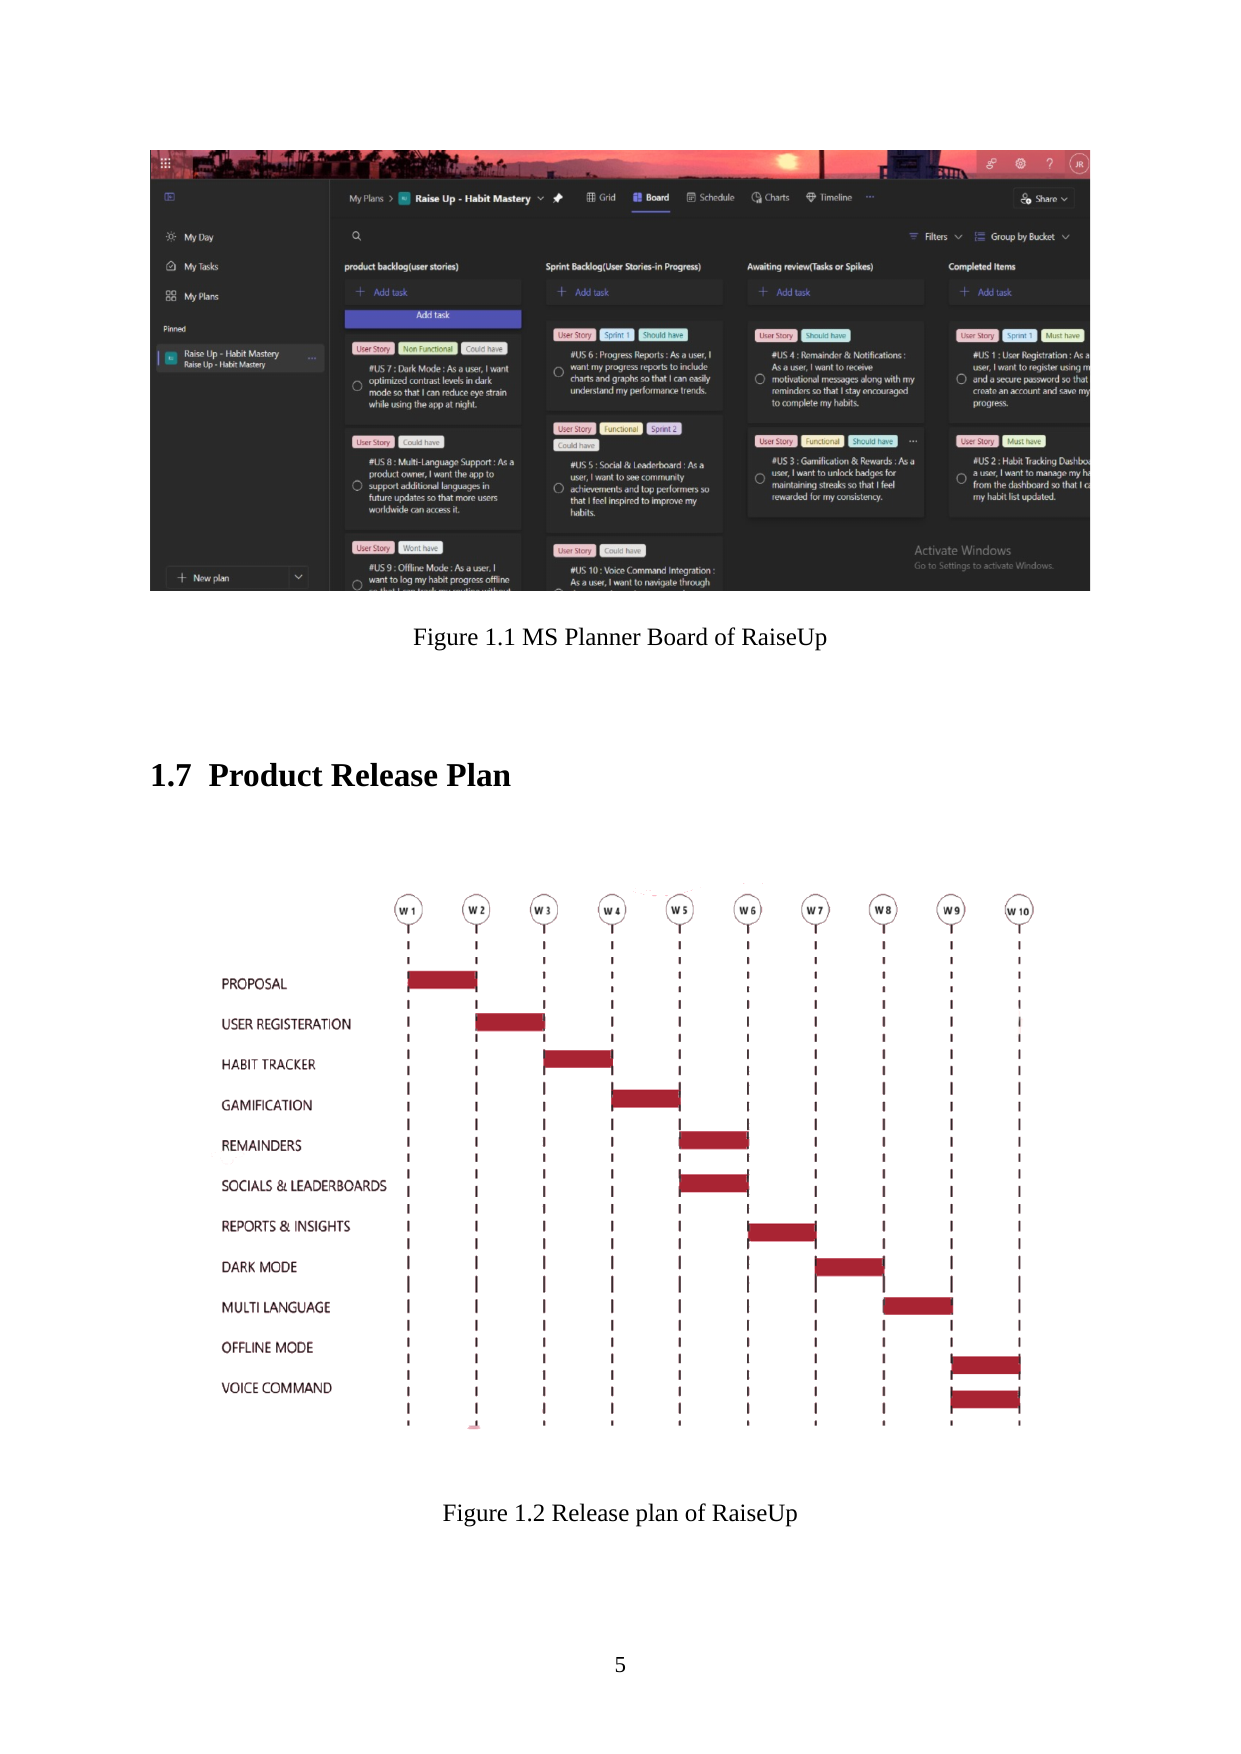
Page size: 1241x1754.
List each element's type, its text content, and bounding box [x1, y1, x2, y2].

text Figure 1.2 Release plan of RaiseUp [150, 1498, 1090, 1527]
text 1.7 Product Release Plan [150, 756, 1090, 794]
picture [153, 829, 1088, 1468]
picture [150, 150, 1091, 591]
text Figure 1.1 MS Planner Board of RaiseUp [150, 622, 1090, 650]
